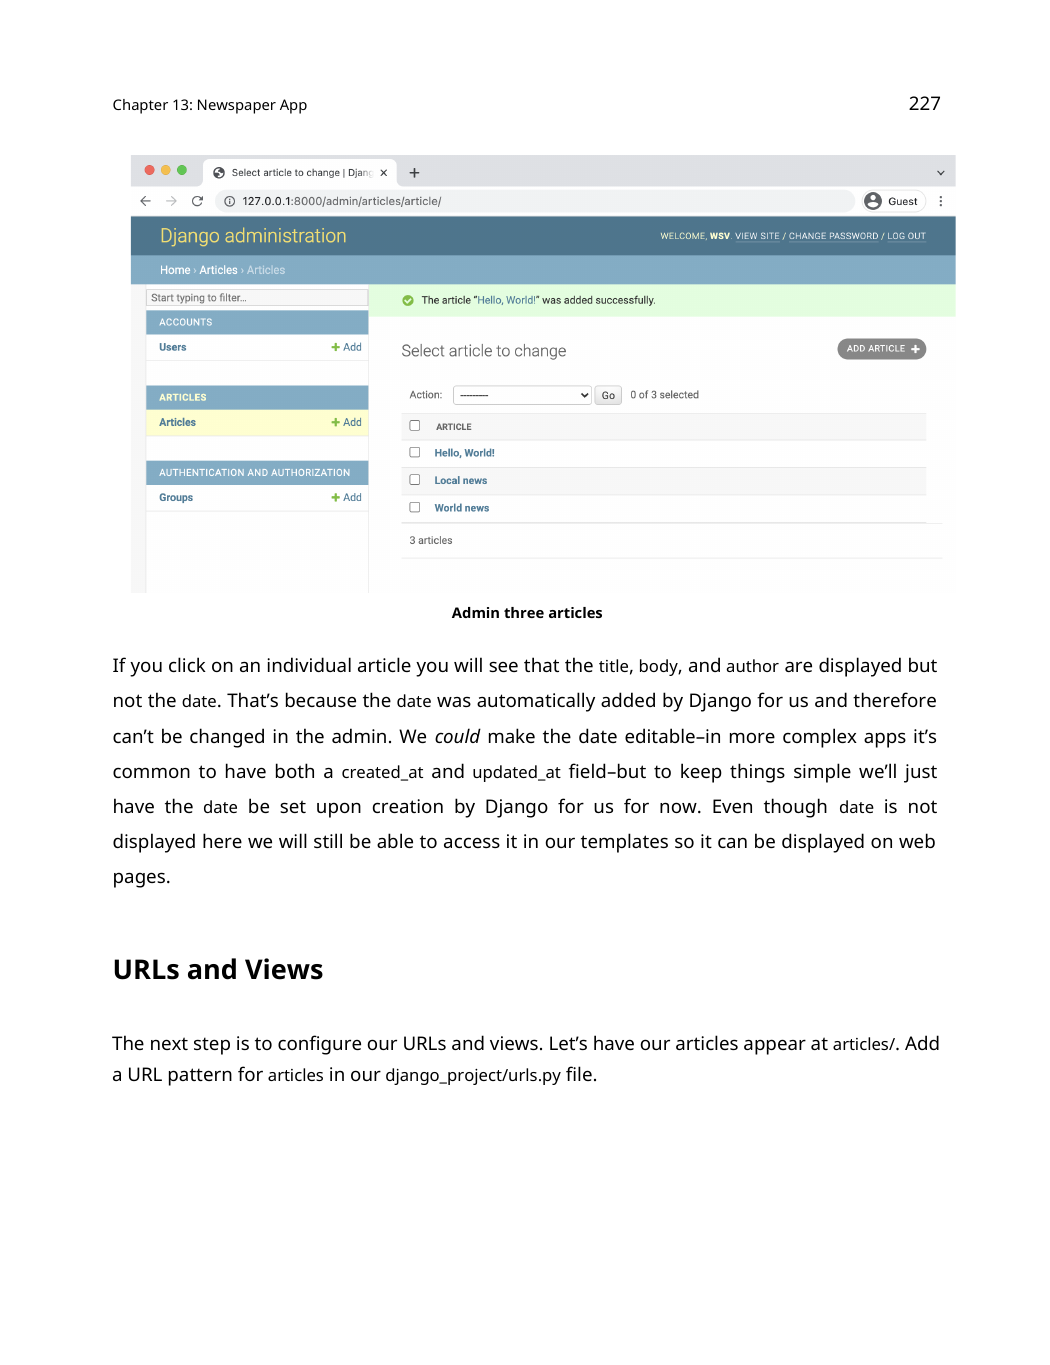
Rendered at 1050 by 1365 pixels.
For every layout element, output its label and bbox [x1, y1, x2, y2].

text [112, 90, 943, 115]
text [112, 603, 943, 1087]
picture [130, 155, 956, 593]
